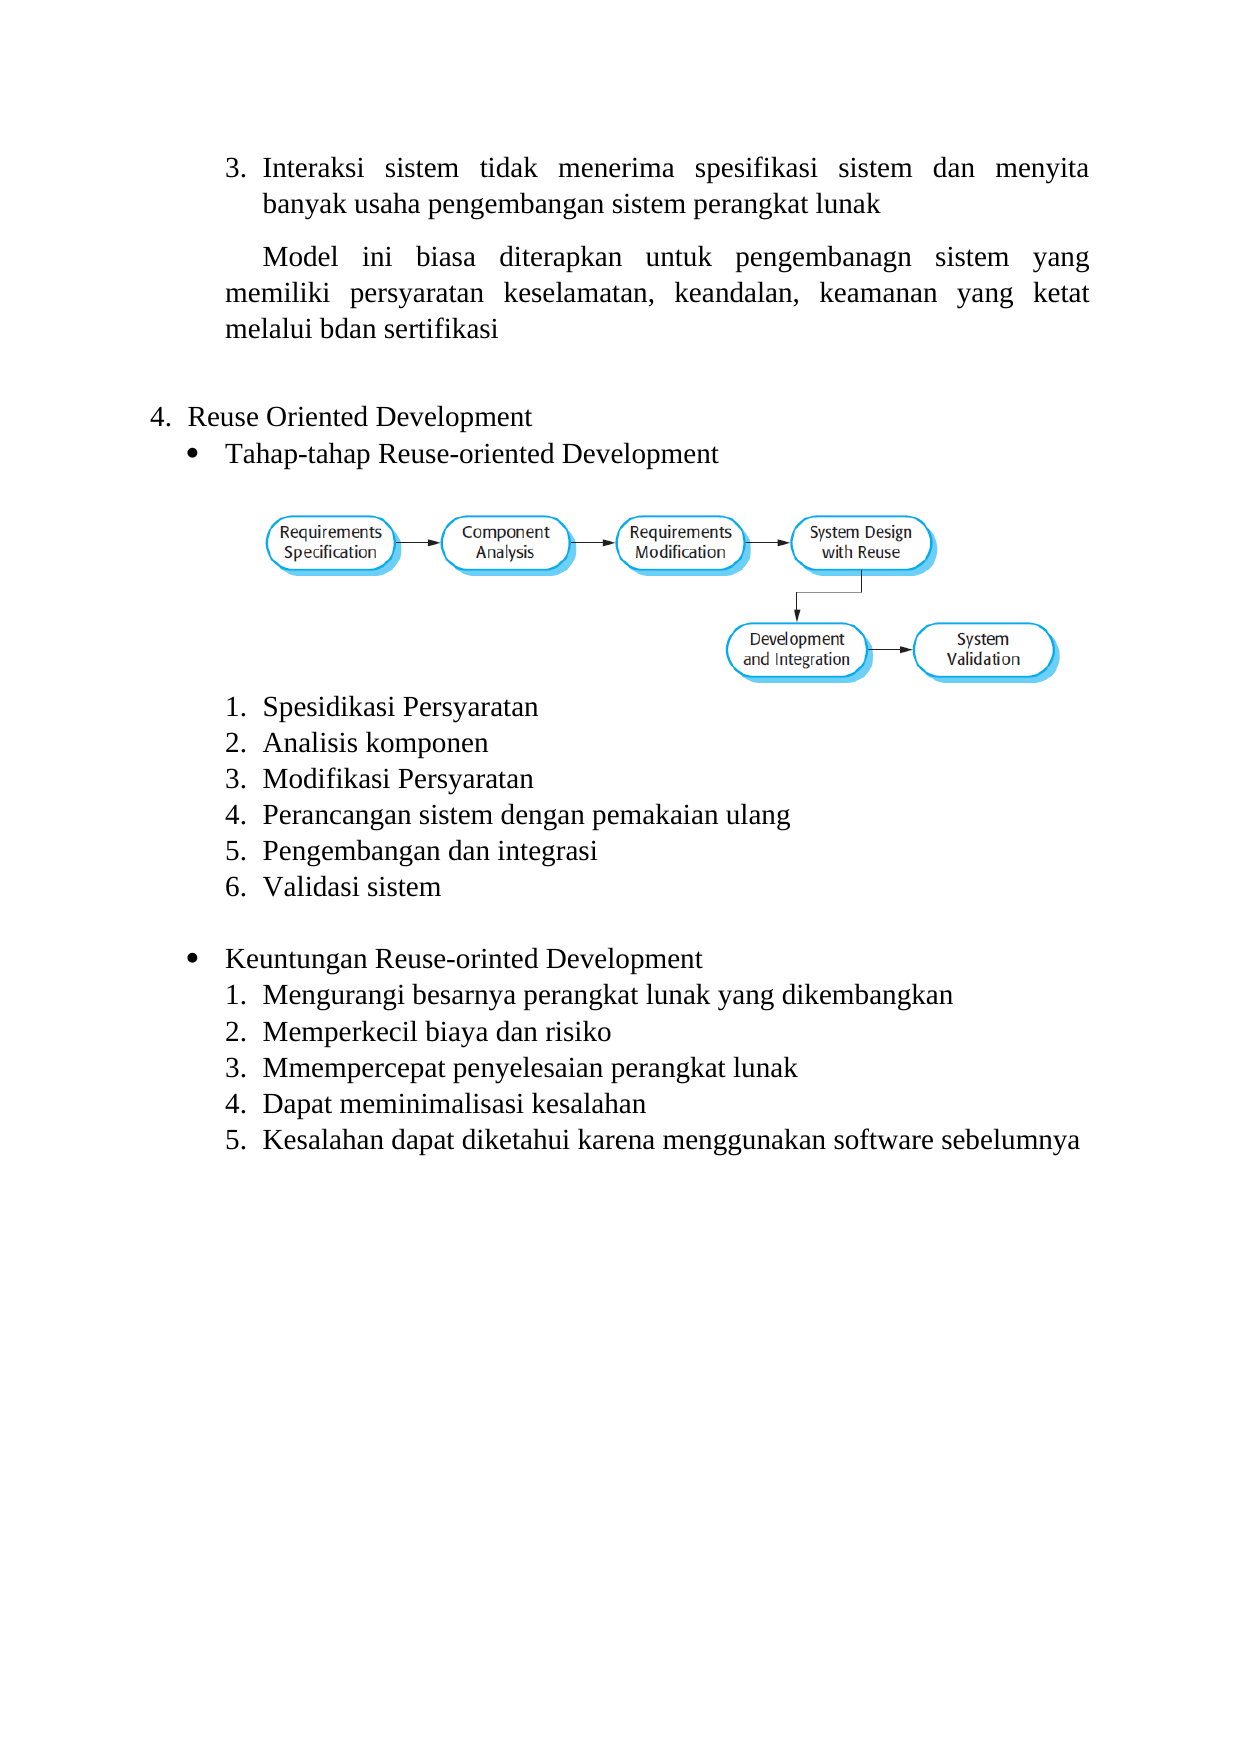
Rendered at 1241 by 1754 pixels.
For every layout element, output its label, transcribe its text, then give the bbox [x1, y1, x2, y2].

list Memperkecil biaya dan risiko [225, 1014, 1090, 1047]
list Modifikasi Persyaratan [225, 761, 1090, 795]
list Dapat meminimalisasi kesalahan [225, 1086, 1090, 1119]
list Analisis komponen [225, 725, 1090, 758]
picture [262, 507, 1064, 688]
list Kesalahan dapat diketahui karena menggunakan software sebelumnya [225, 1122, 1090, 1156]
list Mmempercepat penyelesaian perangkat lunak [225, 1050, 1090, 1083]
list Mengurangi besarnya perangkat lunak yang dikembangkan [225, 977, 1090, 1011]
list Pengembangan dan integrasi [225, 833, 1090, 867]
list Spesidikasi Persyaratan [225, 689, 1090, 722]
text Model ini biasa diterapkan untuk pengembanagn sistem yang memiliki persyaratan keselamatan, keandalan, keamanan yang ketat melalui bdan sertifikasi [225, 239, 1090, 345]
list Perancangan sistem dengan pemakaian ulang [225, 797, 1090, 831]
list Tahap-tahap Reuse-oriented Development [187, 436, 1090, 469]
list Interaksi sistem tidak menerima spesifikasi sistem dan menyita banyak usaha pengembangan sistem perangkat lunak [225, 150, 1090, 220]
list Validasi sistem [225, 869, 1090, 903]
list Keuntungan Reuse-orinted Development [187, 941, 1090, 975]
list Reuse Oriented Development [150, 399, 1090, 433]
